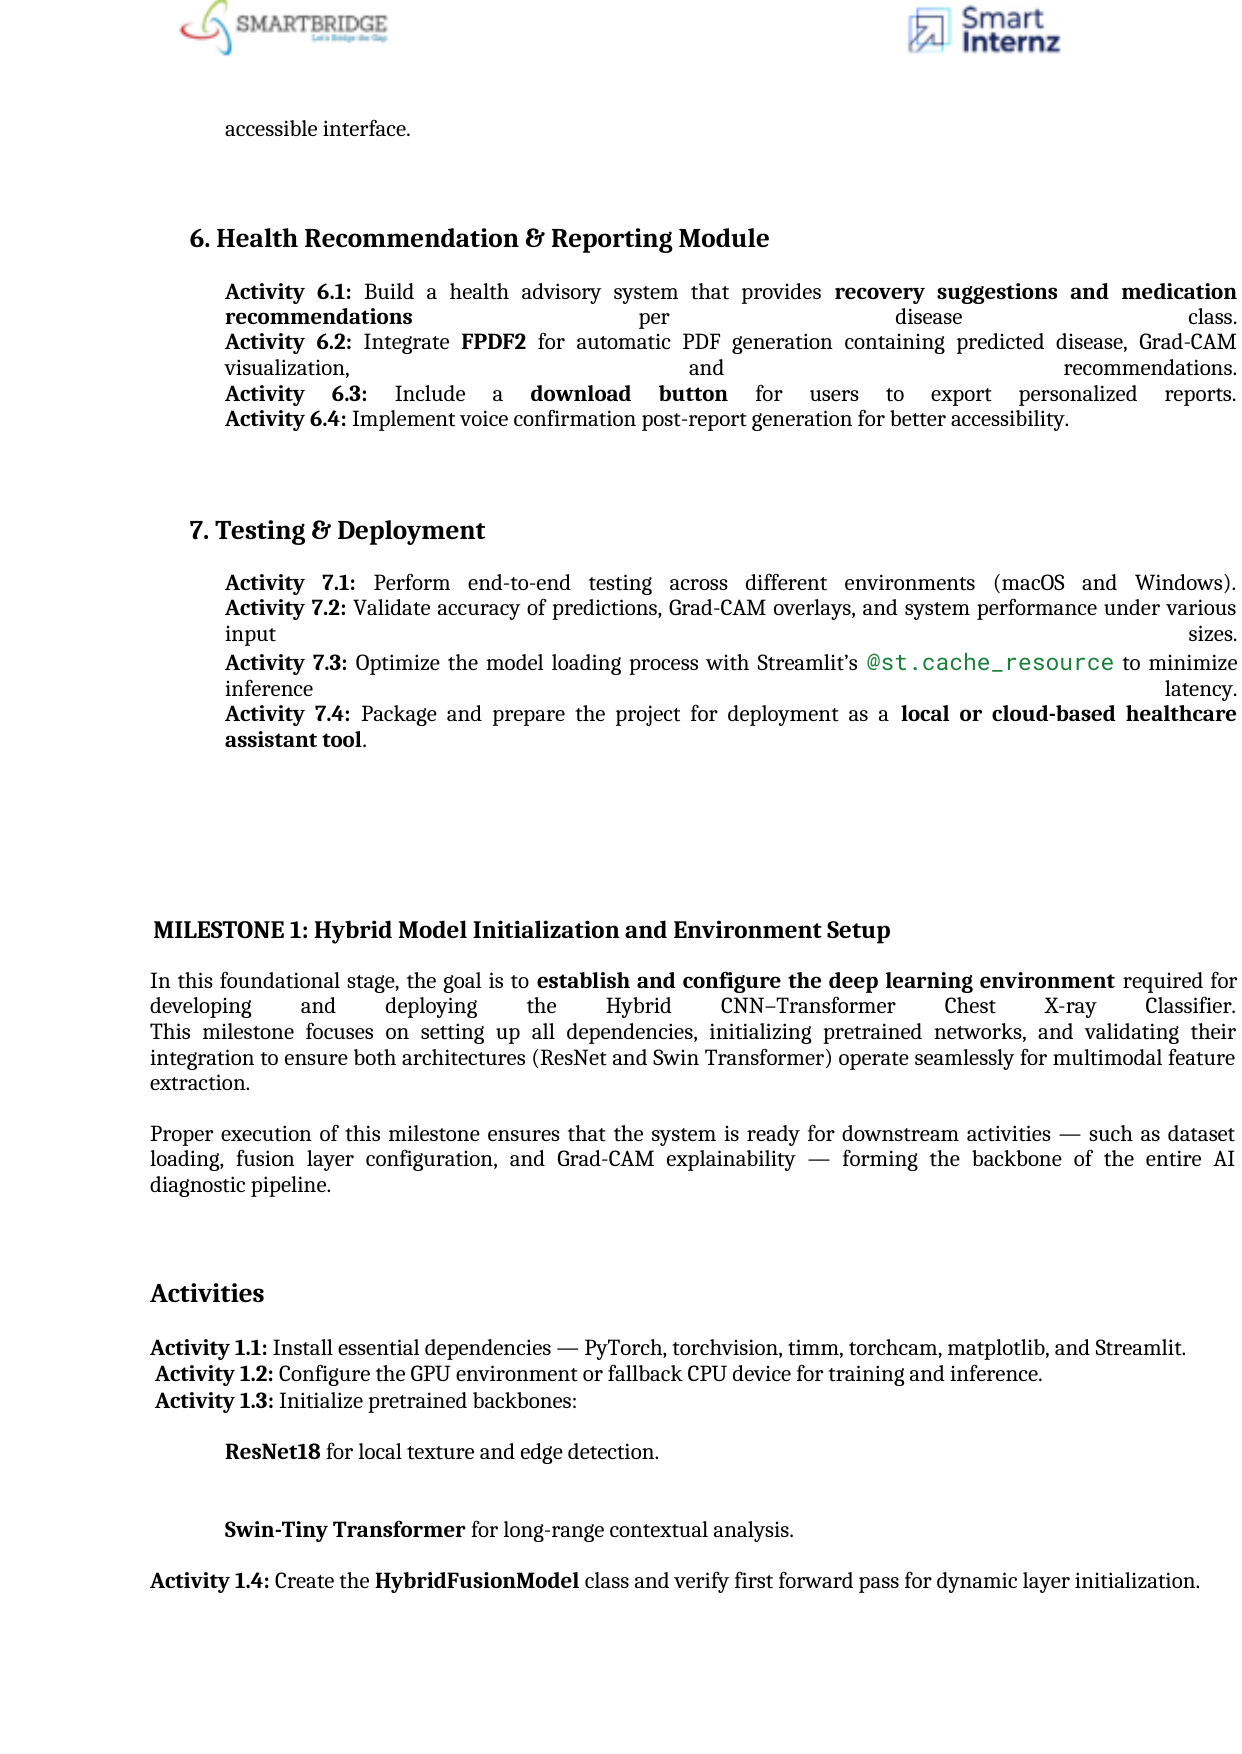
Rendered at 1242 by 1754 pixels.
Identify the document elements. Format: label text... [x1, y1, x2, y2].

subtitle 7. Testing & Deployment [189, 515, 1018, 545]
text In this foundational stage, the goal is to establish and configure the deep learning environment required for developing and deploying the Hybrid CNN–Transformer Chest X-ray Classifier. This milestone focuses on setting up all dependencies, initializing pretrained networks, and validating their integration to ensure both architectures (ResNet and Swin Transformer) operate seamlessly for multimodal feature extraction. [150, 968, 1237, 1096]
text Activity 1.1: Install essential dependencies — PyTorch, torchvision, timm, torchcam, matplotlib, and Streamlit. Activity 1.2: Configure the GPU environment or fallback CPU device for training and inference. Activity 1.3: Initialize pretrained backbones: [150, 1335, 1237, 1414]
subtitle Activities [0, 1278, 1237, 1310]
text Activity 1.4: Create the HybridFusionModel class and verify first forward pass for dynamic layer initialization. [150, 1568, 1237, 1594]
text Proper execution of this milestone ensures that the system is ready for downstream activities — such as dataset loading, fusion layer configuration, and Grad-CAM explainability — forming the backbone of the entire AI diagnostic pipeline. [150, 1121, 1237, 1198]
picture [153, 0, 1094, 93]
text ResNet18 for local texture and edge detection. [75, 1439, 1237, 1491]
text Activity 7.1: Perform end-to-end testing across different environments (macOS and Windows). Activity 7.2: Validate accuracy of predictions, Grad-CAM overlays, and system performance under various input sizes. Activity 7.3: Optimize the model loading process with Streamlit’s @st.cache_resource to minimize inference latency. Activity 7.4: Package and prepare the project for deployment as a local or cloud-based healthcare assistant tool. [225, 570, 1237, 753]
subtitle 6. Health Recommendation & Reporting Module [189, 223, 1018, 254]
text Swin-Tiny Transformer for long-range contextual analysis. [75, 1516, 1237, 1543]
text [225, 116, 1237, 141]
text Activity 6.1: Build a health advisory system that provides recovery suggestions and medication recommendations per disease class. Activity 6.2: Integrate FPDF2 for automatic PDF generation containing predicted disease, Grad-CAM visualization, and recommendations. Activity 6.3: Include a download button for users to export personalized reports. Activity 6.4: Implement voice confirmation post-report generation for better accessibility. [225, 279, 1237, 432]
text MILESTONE 1: Hybrid Model Initialization and Environment Setup [151, 919, 1094, 943]
